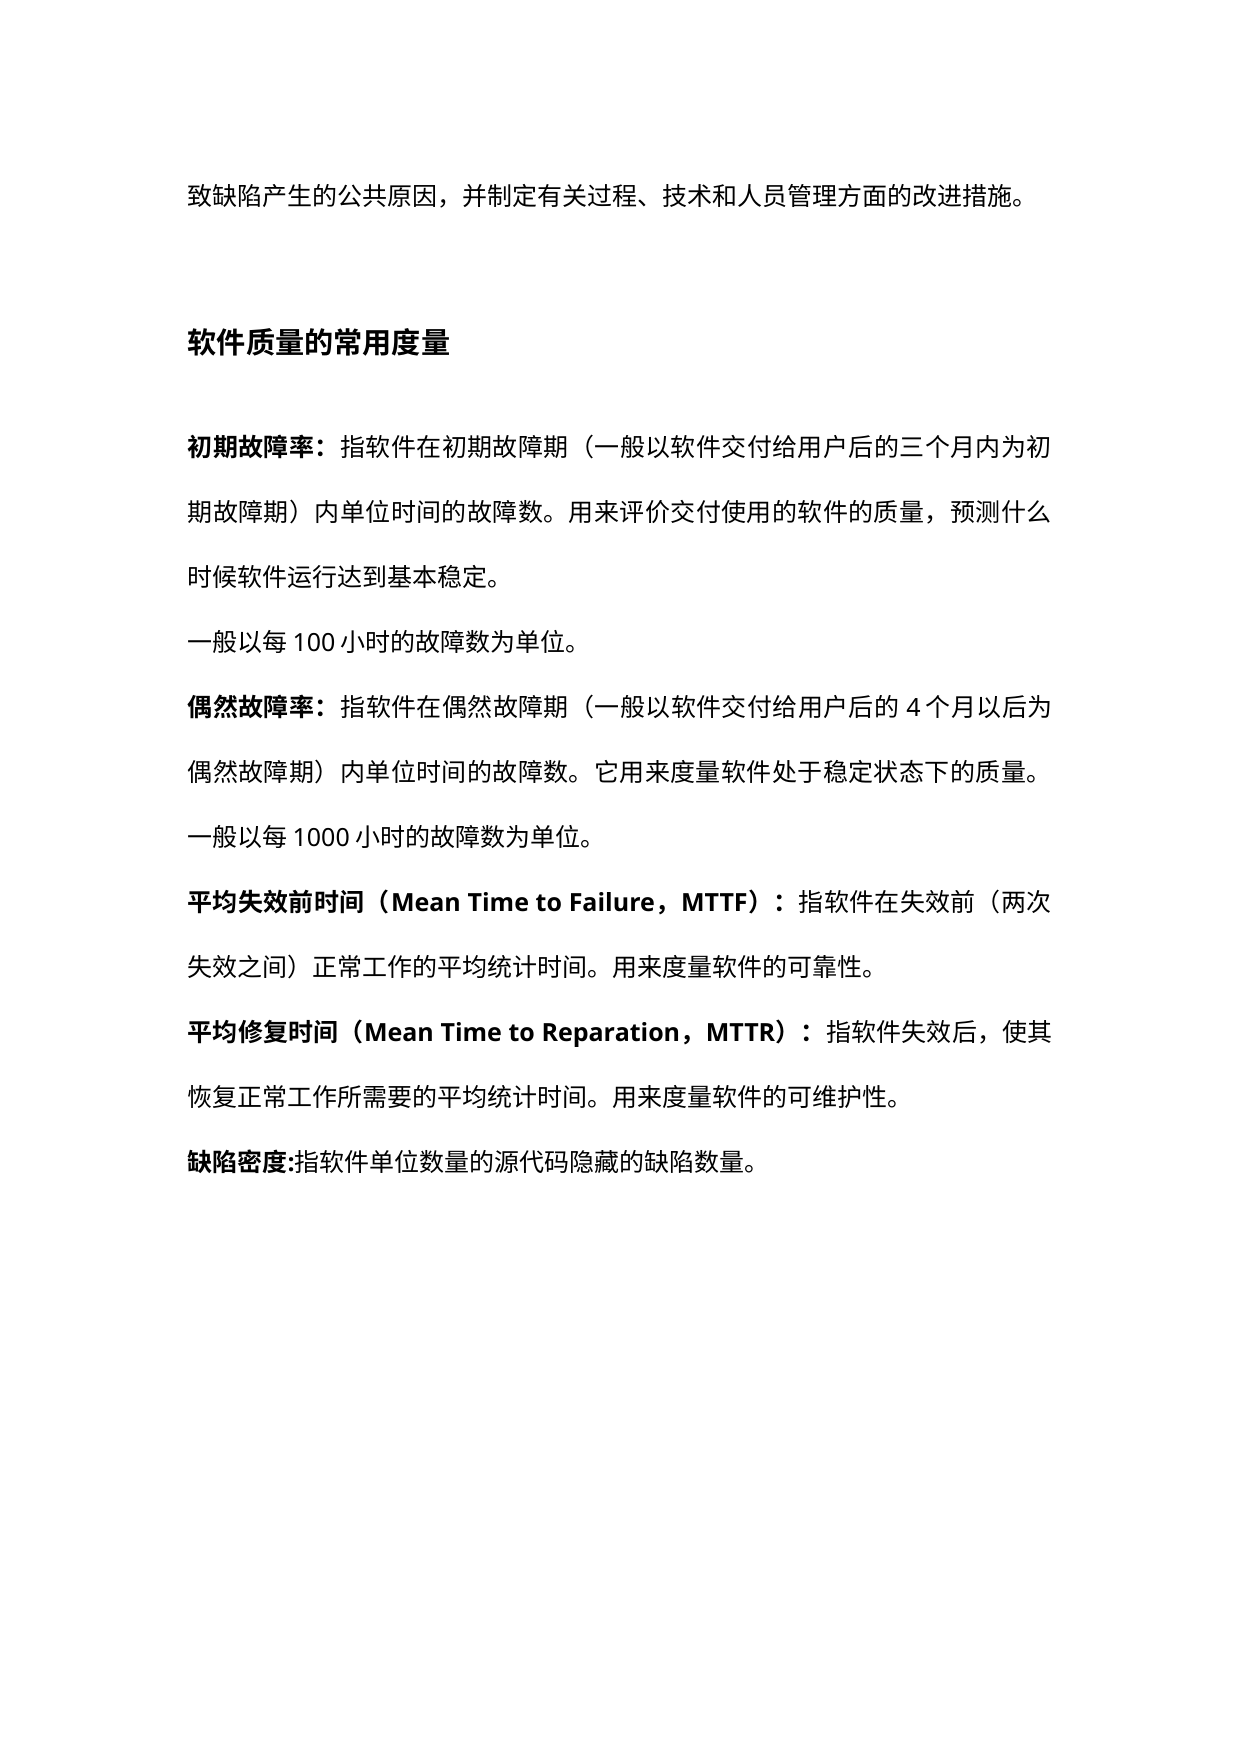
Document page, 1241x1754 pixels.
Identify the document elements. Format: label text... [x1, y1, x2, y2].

text 初期故障率：指软件在初期故障期（一般以软件交付给用户后的三个月内为初期故障期）内单位时间的故障数。用来评价交付使用的软件的质量，预测什么时候软件运行达到基本稳定。 [187, 413, 1053, 608]
text 缺陷密度:指软件单位数量的源代码隐藏的缺陷数量。 [187, 1128, 1053, 1193]
subtitle 软件质量的常用度量 [187, 308, 1053, 373]
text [187, 162, 1053, 227]
text 平均修复时间（Mean Time to Reparation，MTTR）：指软件失效后，使其恢复正常工作所需要的平均统计时间。用来度量软件的可维护性。 [187, 998, 1053, 1128]
text 平均失效前时间（Mean Time to Failure，MTTF）：指软件在失效前（两次失效之间）正常工作的平均统计时间。用来度量软件的可靠性。 [187, 868, 1053, 998]
text 一般以每100小时的故障数为单位。 [187, 608, 1053, 673]
text 偶然故障率：指软件在偶然故障期（一般以软件交付给用户后的4个月以后为偶然故障期）内单位时间的故障数。它用来度量软件处于稳定状态下的质量。一般以每1000小时的故障数为单位。 [187, 673, 1053, 868]
